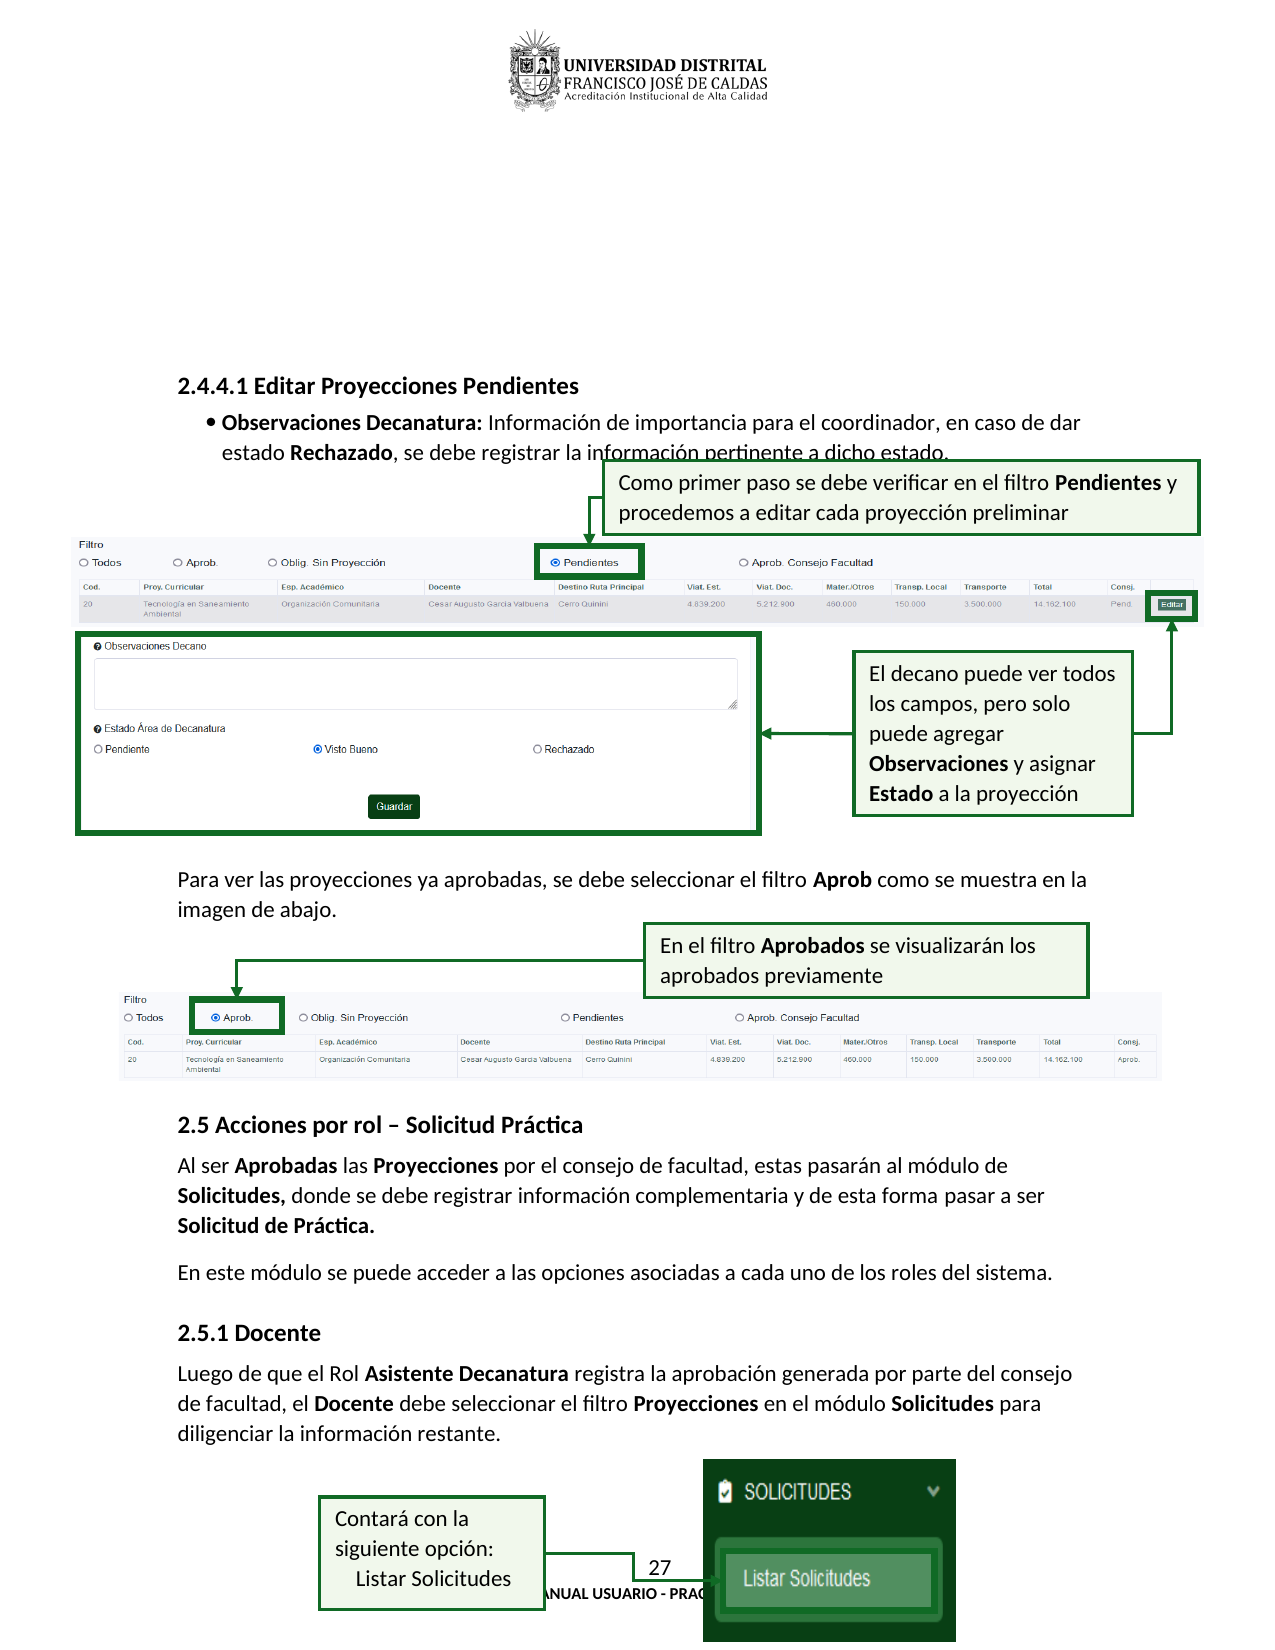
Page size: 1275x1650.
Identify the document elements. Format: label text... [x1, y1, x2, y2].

picture [1151, 596, 1192, 616]
text Luego de que el Rol Asistente Decanatura registra la aprobación generada por parte del consejo de facultad, el Docente debe seleccionar el filtro Proyecciones en el módulo Solicitudes para diligenciar la información restante. [177, 1359, 1098, 1447]
text Al ser Aprobadas las Proyecciones por el consejo de facultad, estas pasarán al módulo de Solicitudes, donde se debe registrar información complementaria y de esta forma pasar a ser Solicitud de Práctica. [177, 1151, 1098, 1239]
picture [703, 1459, 956, 1642]
picture [195, 1003, 279, 1029]
picture [71, 537, 1204, 627]
picture [540, 549, 638, 573]
picture [81, 637, 755, 830]
subtitle 2.5 Acciones por rol – Solicitud Práctica [177, 1109, 1098, 1140]
picture [118, 992, 1162, 1081]
list Observaciones Decanatura: Información de importancia para el coordinador, en caso de dar estado Rechazado, se debe registrar la información pertinente a dicho estado. [207, 408, 1098, 466]
subtitle 2.4.4.1 Editar Proyecciones Pendientes [177, 371, 1098, 401]
subtitle 2.5.1 Docente [177, 1317, 1098, 1348]
text Para ver las proyecciones ya aprobadas, se debe seleccionar el filtro Aprob como se muestra en la imagen de abajo. [177, 865, 1098, 923]
picture [726, 1554, 931, 1607]
text En este módulo se puede acceder a las opciones asociadas a cada uno de los roles del sistema. [177, 1258, 1098, 1286]
picture [507, 29, 768, 112]
